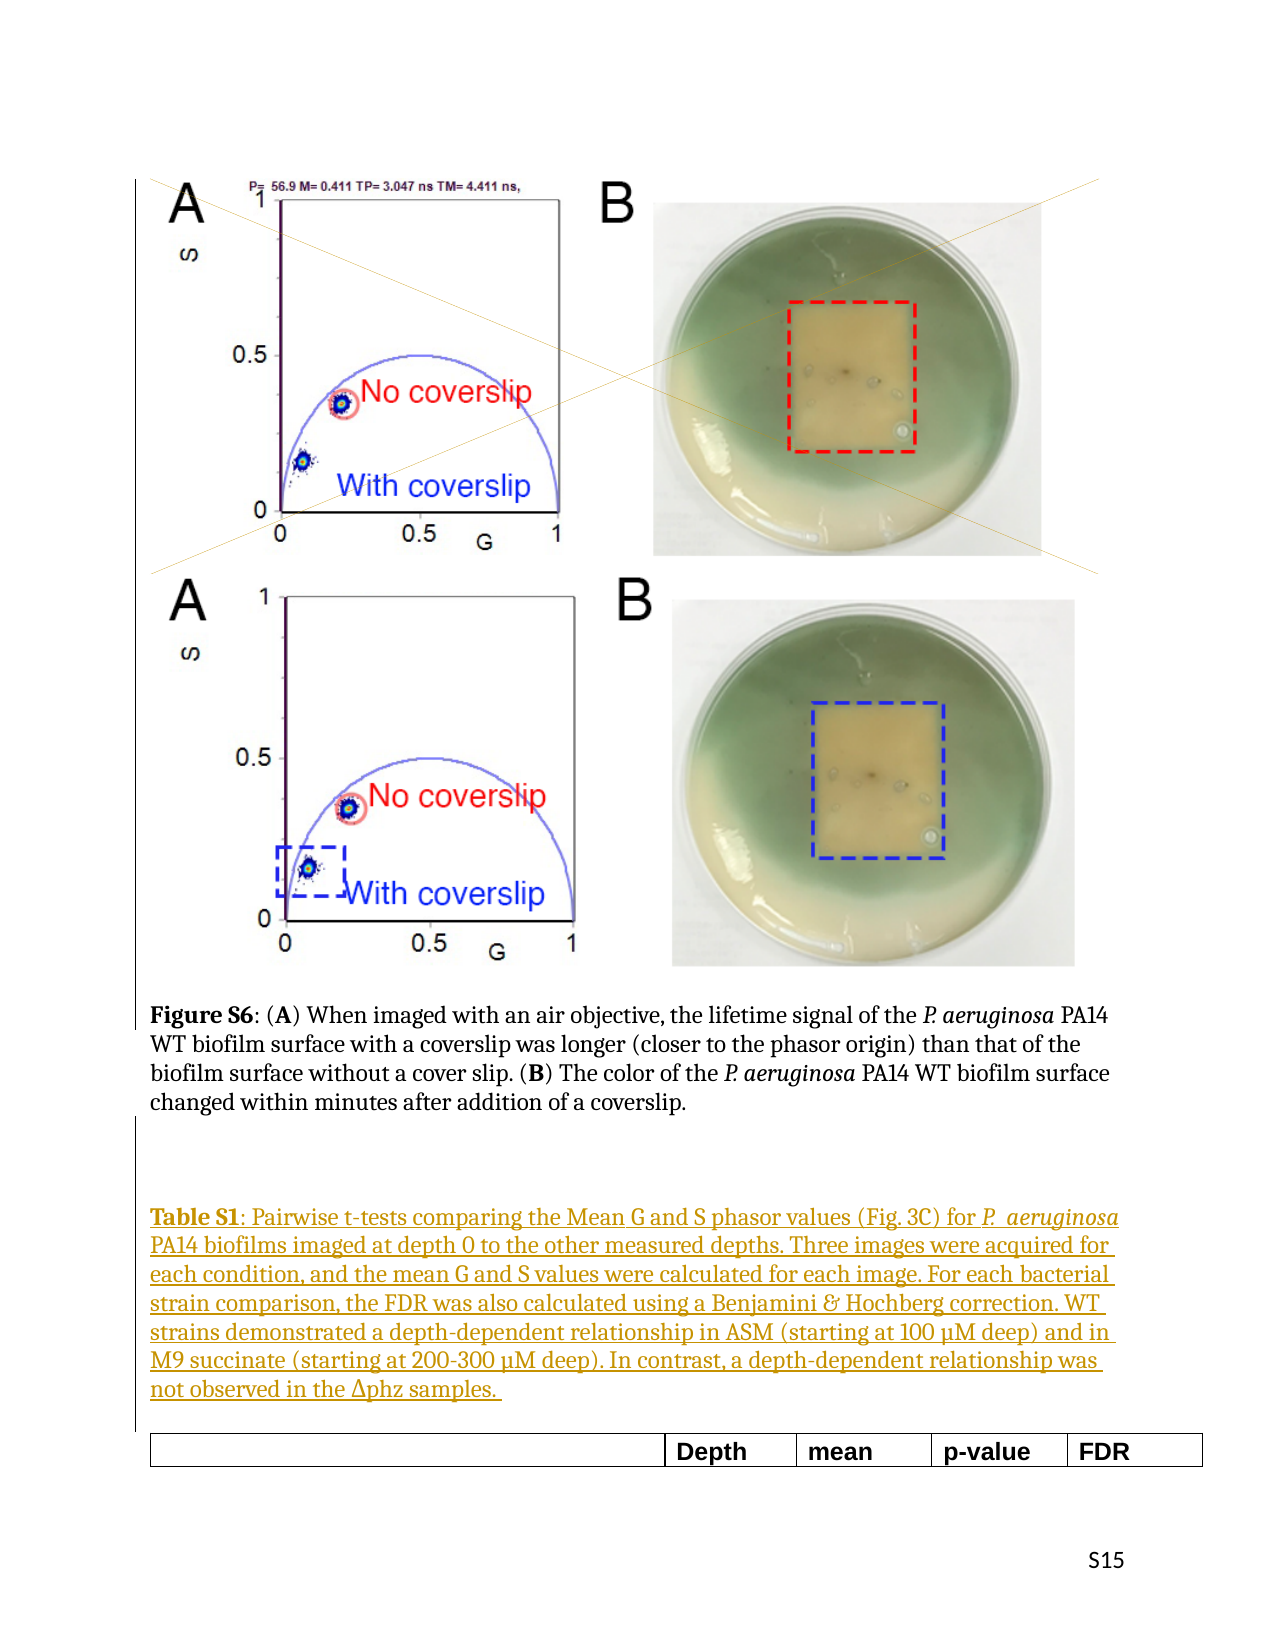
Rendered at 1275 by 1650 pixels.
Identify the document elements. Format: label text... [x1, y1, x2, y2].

table_header [151, 1434, 664, 1466]
text Figure S6: (A) When imaged with an air objective, the lifetime signal of the P. aeruginosa PA14 WT biofilm surface with a coverslip was longer (closer to the phasor origin) than that of the biofilm surface without a cover slip. (B) The color of the P. aeruginosa PA14 WT biofilm surface changed within minutes after addition of a coverslip. [150, 1002, 1125, 1116]
picture [150, 179, 1125, 1002]
table_header p-value [932, 1434, 1067, 1466]
table_header Depth [666, 1434, 796, 1466]
picture [150, 180, 622, 573]
table_header mean [797, 1434, 931, 1466]
picture [151, 178, 1098, 376]
table_header FDR [1068, 1434, 1202, 1466]
